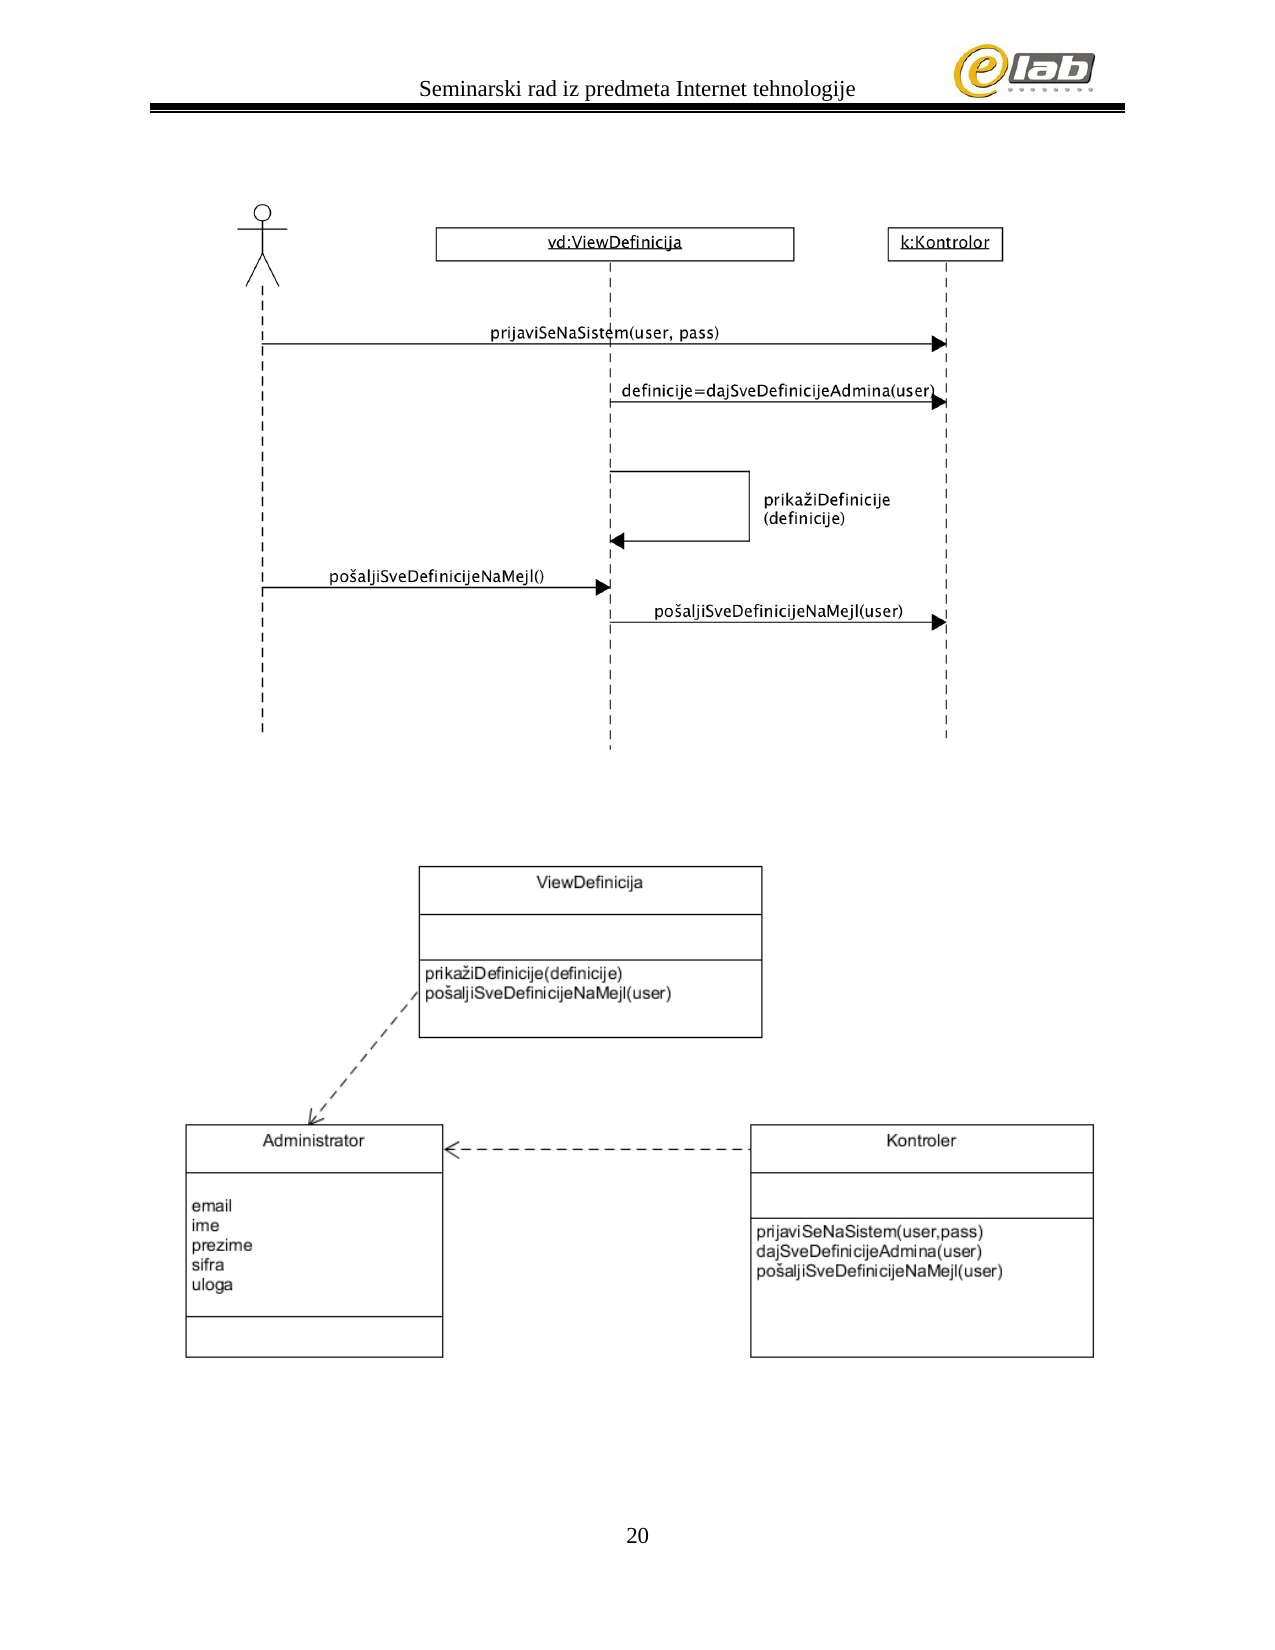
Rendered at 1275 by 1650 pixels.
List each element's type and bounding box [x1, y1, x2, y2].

picture [951, 44, 1096, 98]
picture [150, 150, 1125, 831]
picture [150, 855, 1125, 1385]
